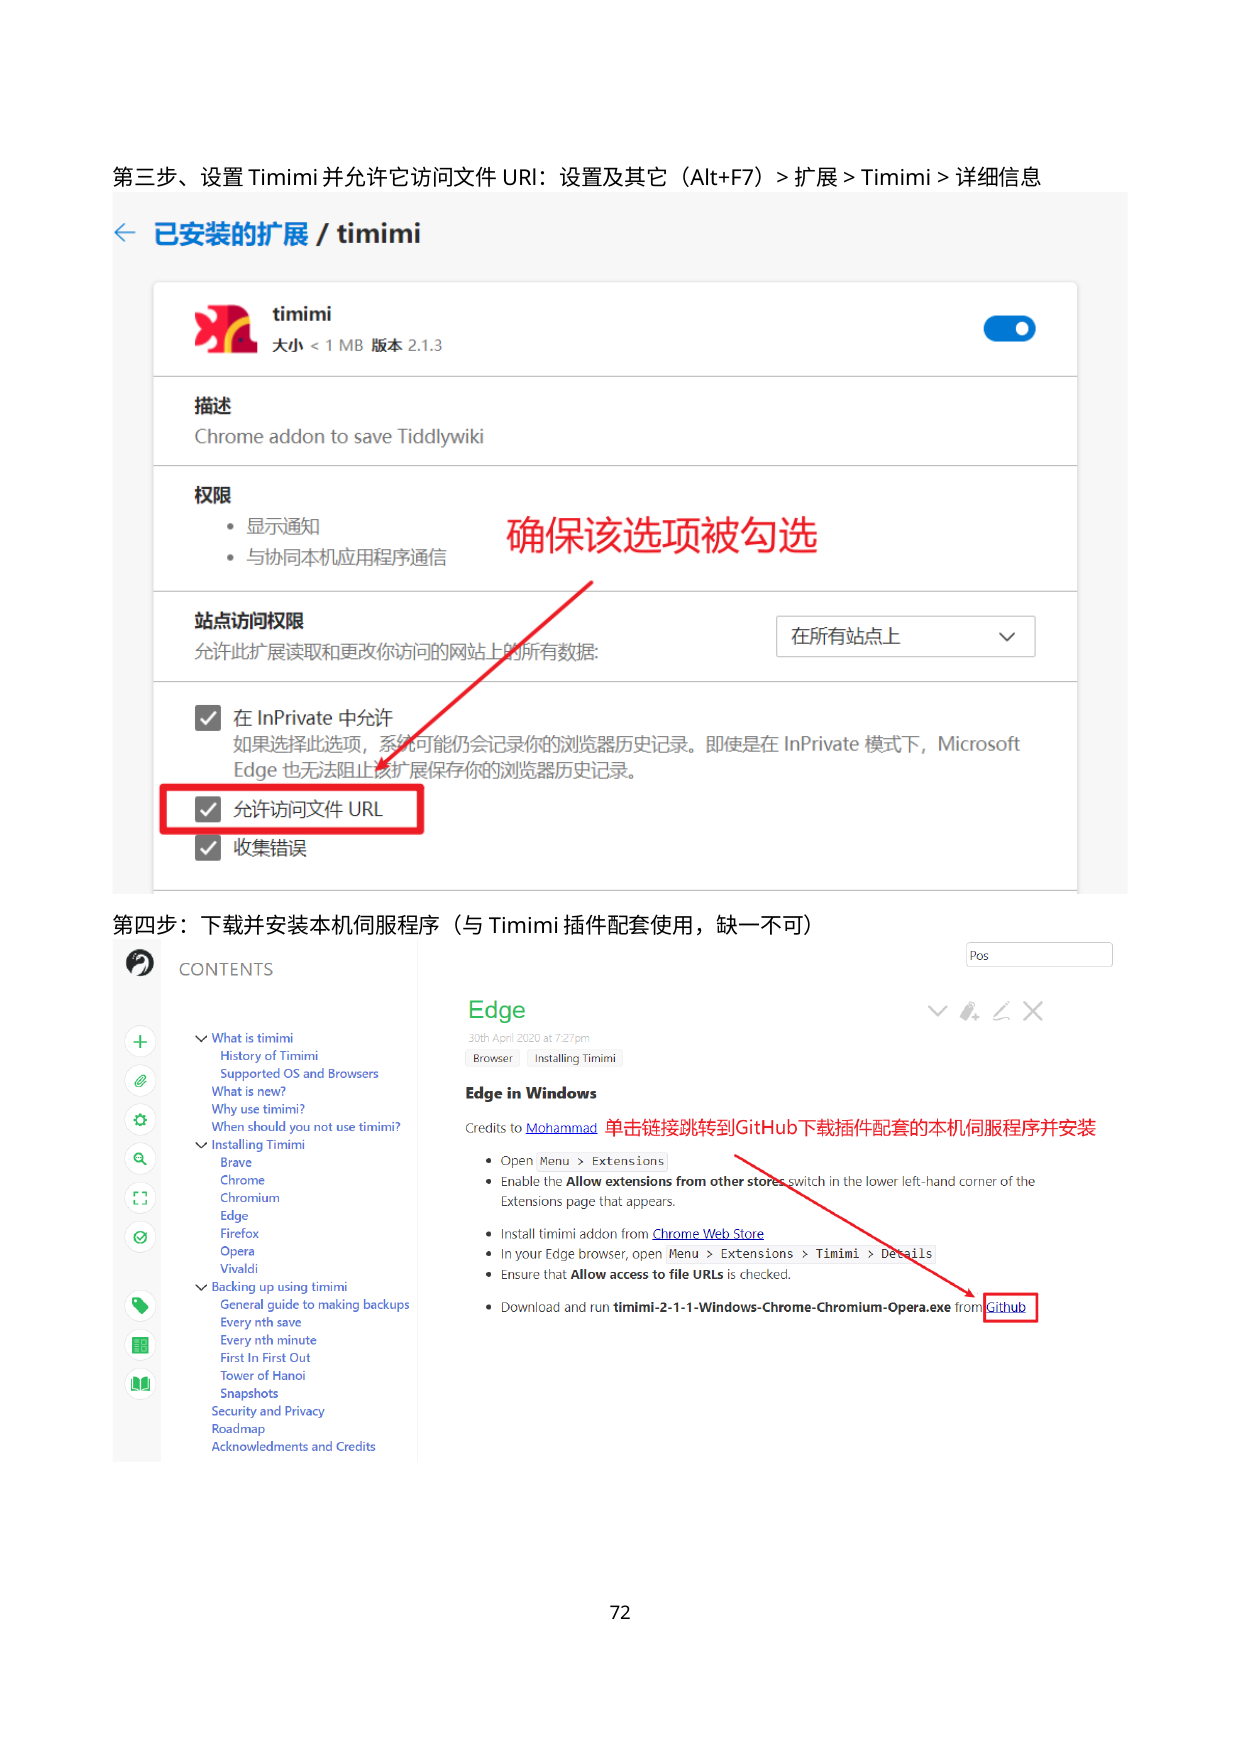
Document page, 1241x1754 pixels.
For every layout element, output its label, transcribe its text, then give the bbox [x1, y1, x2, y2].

text 第四步：下载并安装本机伺服程序（与Timimi插件配套使用，缺一不可） [112, 907, 1128, 939]
picture [112, 192, 1128, 894]
picture [112, 939, 1128, 1462]
text 第三步、设置Timimi并允许它访问文件URl：设置及其它（Alt+F7）> 扩展 > Timimi > 详细信息 [112, 160, 1128, 192]
